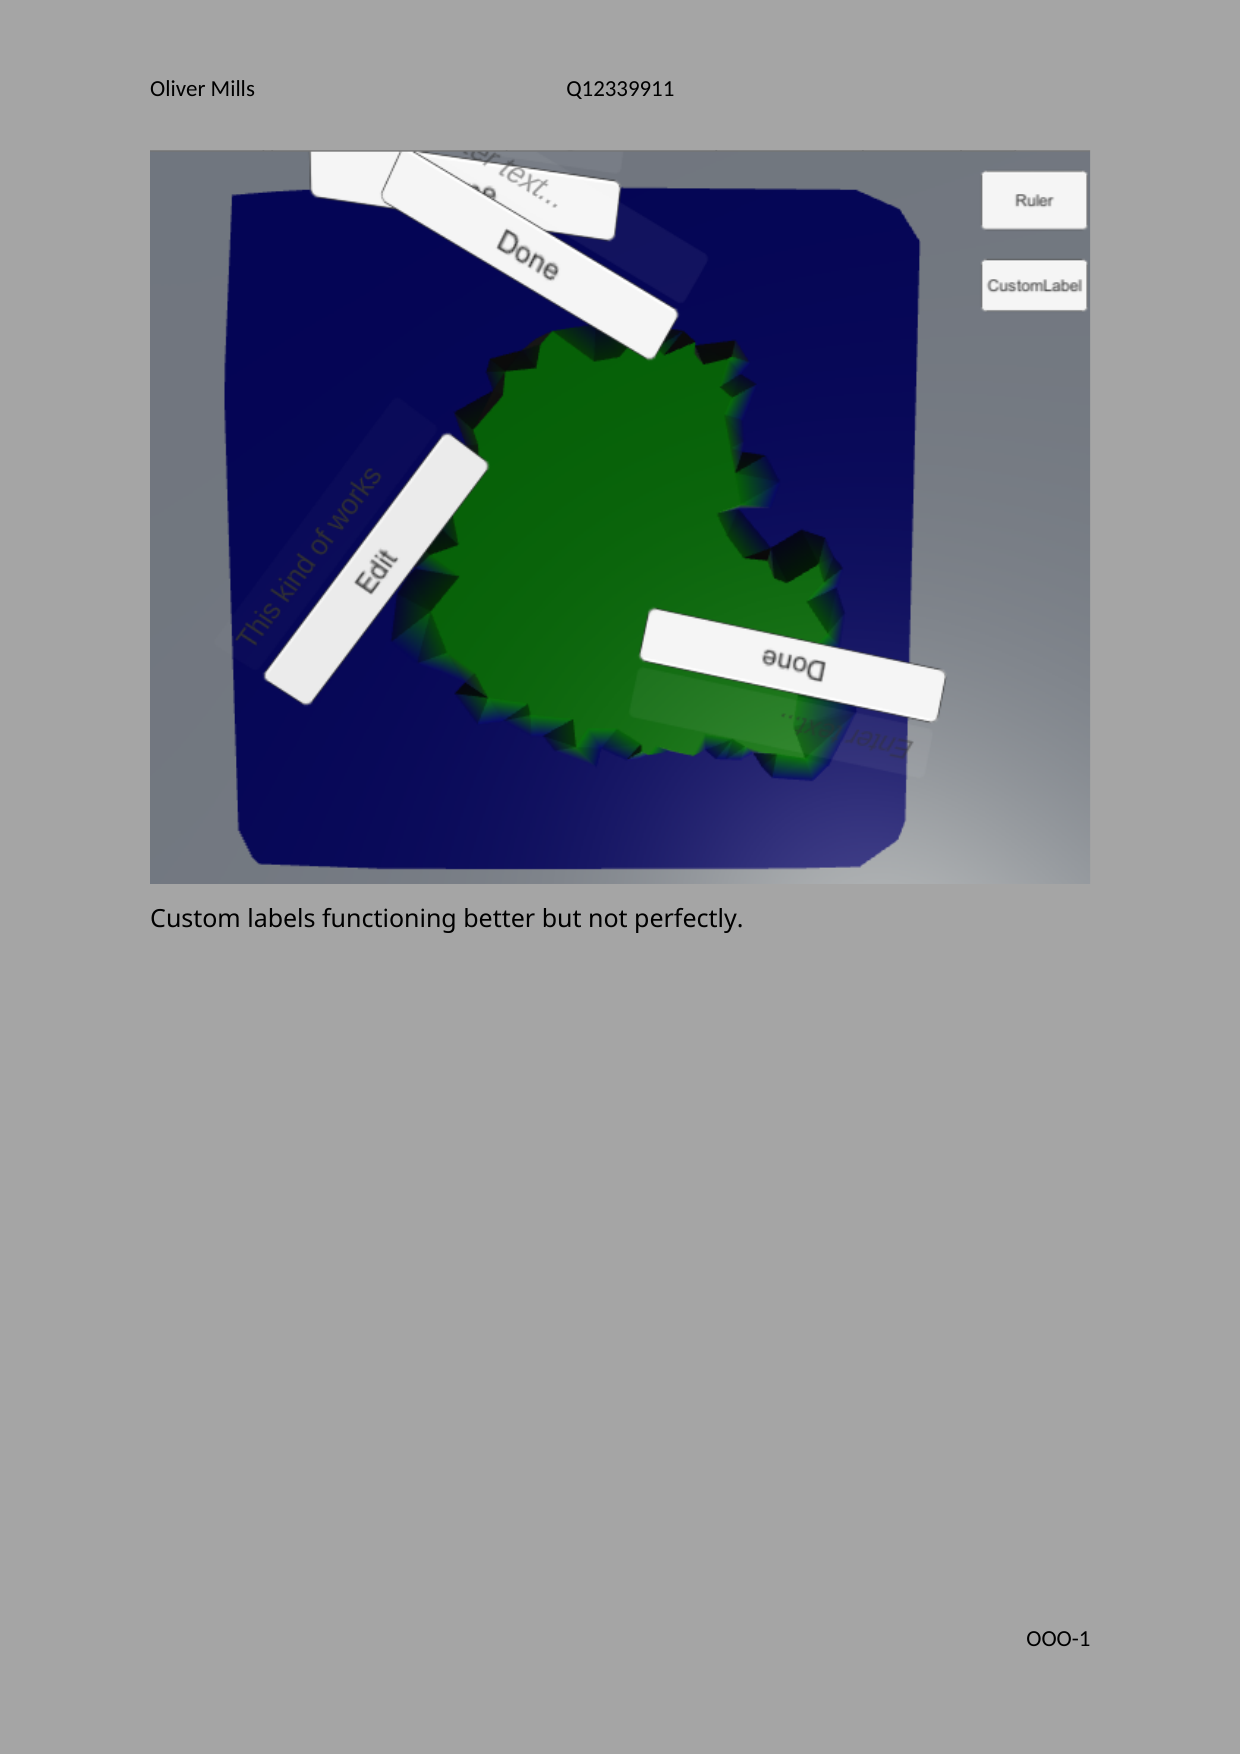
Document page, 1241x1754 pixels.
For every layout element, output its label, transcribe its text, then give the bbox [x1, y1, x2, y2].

picture [150, 150, 1091, 884]
text Custom labels functioning better but not perfectly. [150, 901, 1090, 935]
